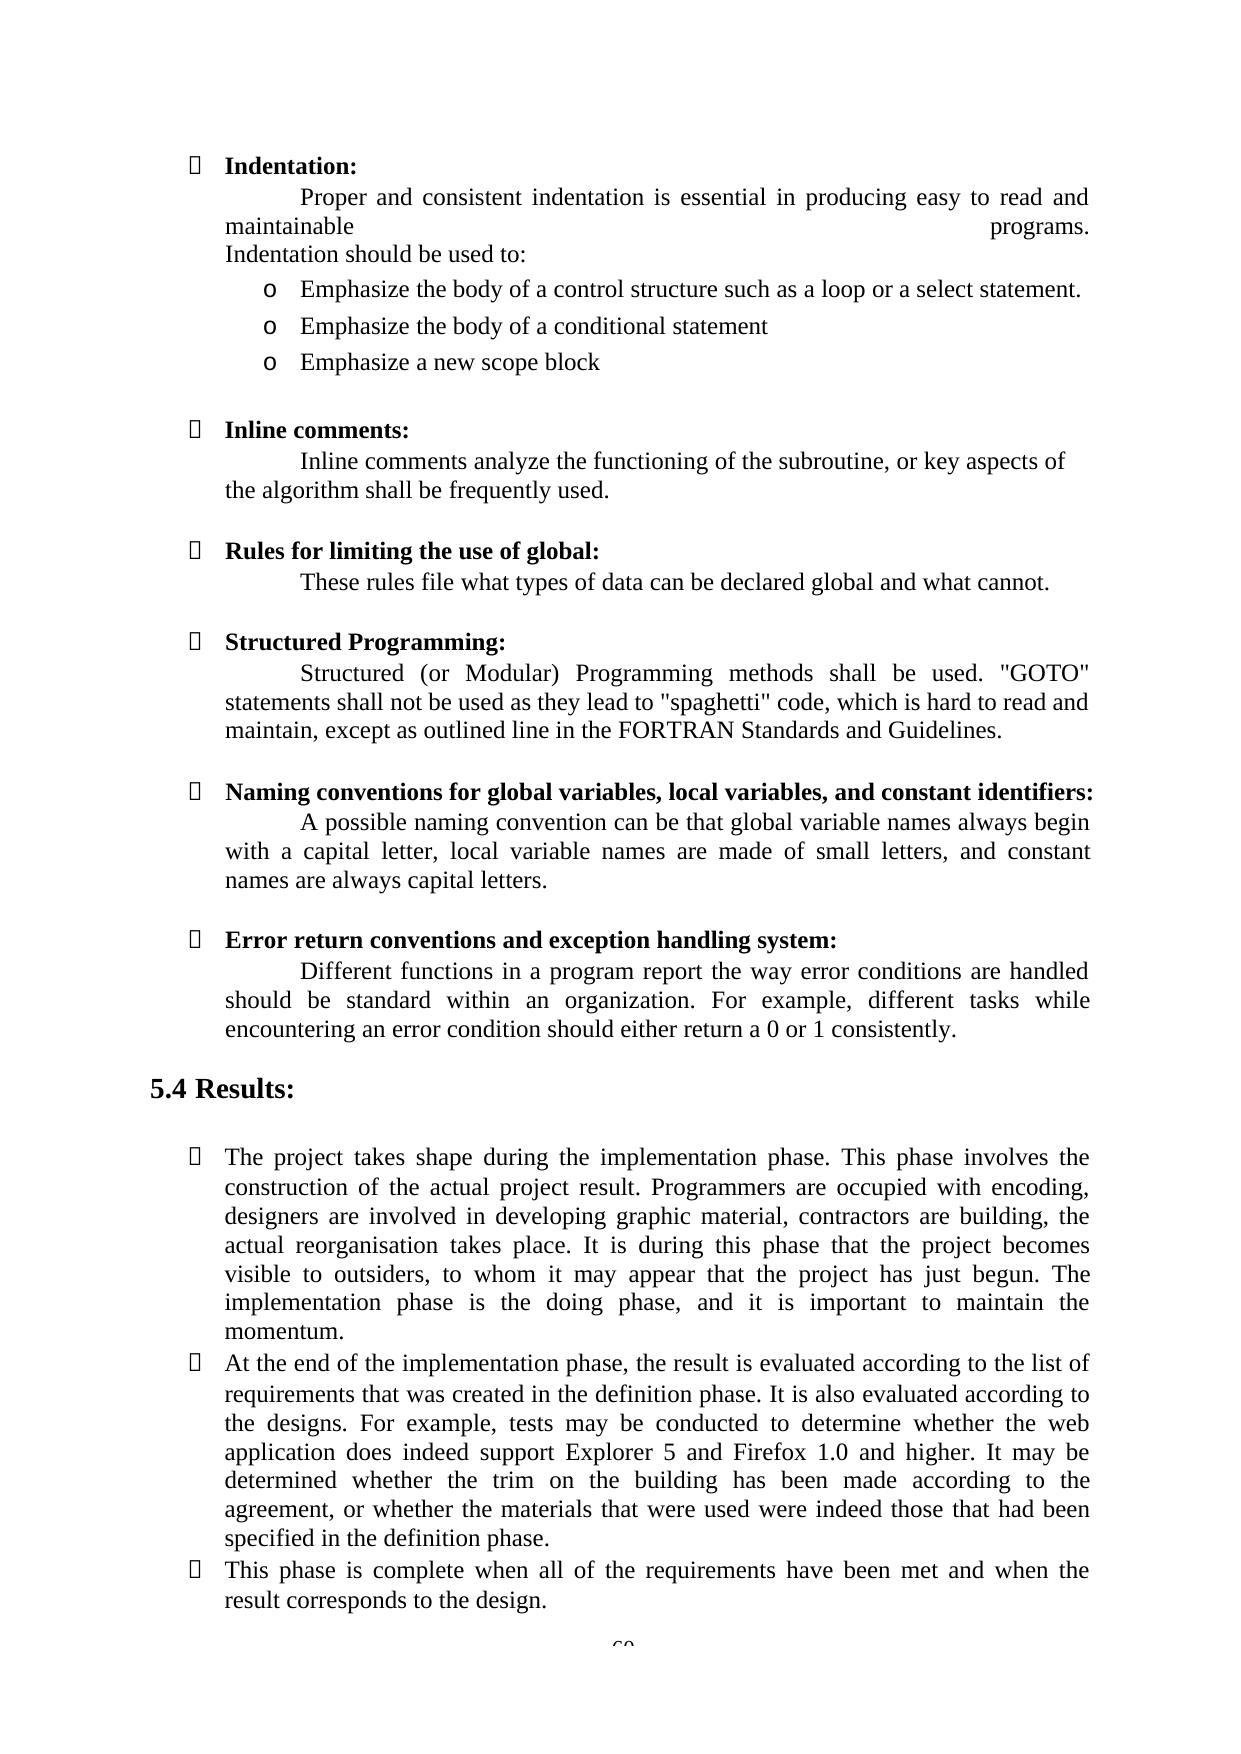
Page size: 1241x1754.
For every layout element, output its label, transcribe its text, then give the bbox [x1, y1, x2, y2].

list The project takes shape during the implementation phase. This phase involves the construction of the actual project result. Programmers are occupied with encoding, designers are involved in developing graphic material, contractors are building, the actual reorganisation takes place. It is during this phase that the project becomes visible to outsiders, to whom it may appear that the project has just begun. The implementation phase is the doing phase, and it is important to maintain the momentum. [187, 1138, 1090, 1345]
subtitle Indentation: [187, 148, 1196, 182]
text Proper and consistent indentation is essential in producing easy to read and maintainable programs. [225, 182, 1090, 239]
subtitle Rules for limiting the use of global: [187, 532, 1196, 566]
text A possible naming convention can be that global variable names always begin with a capital letter, local variable names are made of small letters, and constant names are always capital letters. [225, 807, 1090, 893]
list Emphasize the body of a control structure such as a loop or a select statement. [262, 274, 1196, 305]
list At the end of the implementation phase, the result is evaluated according to the list of requirements that was created in the definition phase. It is also evaluated according to the designs. For example, tests may be conducted to determine whether the web application does indeed support Explorer 5 and Firefox 1.0 and higher. It may be determined whether the trim on the building has been made according to the agreement, or whether the materials that were used were indeed those that had been specified in the definition phase. [187, 1345, 1090, 1552]
text Structured (or Modular) Programming methods shall be used. "GOTO" statements shall not be used as they lead to "spaghetti" code, which is hard to read and maintain, except as outlined line in the FORTRAN Standards and Guidelines. [225, 658, 1090, 744]
text These rules file what types of data can be declared global and what cannot. [300, 567, 1196, 595]
subtitle Results: [150, 1071, 1196, 1105]
subtitle Error return conventions and exception handling system: [187, 922, 1196, 956]
list Emphasize the body of a conditional statement [262, 311, 1196, 342]
text Different functions in a program report the way error conditions are handled should be standard within an organization. For example, different tasks while encountering an error condition should either return a 0 or 1 consistently. [225, 956, 1090, 1043]
list This phase is complete when all of the requirements have been met and when the result corresponds to the design. [187, 1552, 1090, 1614]
subtitle Naming conventions for global variables, local variables, and constant identifiers: [187, 773, 1196, 807]
subtitle Inline comments: [187, 412, 1196, 446]
text Indentation should be used to: [225, 239, 1196, 268]
list Emphasize a new scope block [262, 347, 1196, 378]
text Inline comments analyze the functioning of the subroutine, or key aspects of the algorithm shall be frequently used. [225, 446, 1090, 504]
subtitle Structured Programming: [187, 624, 1196, 658]
